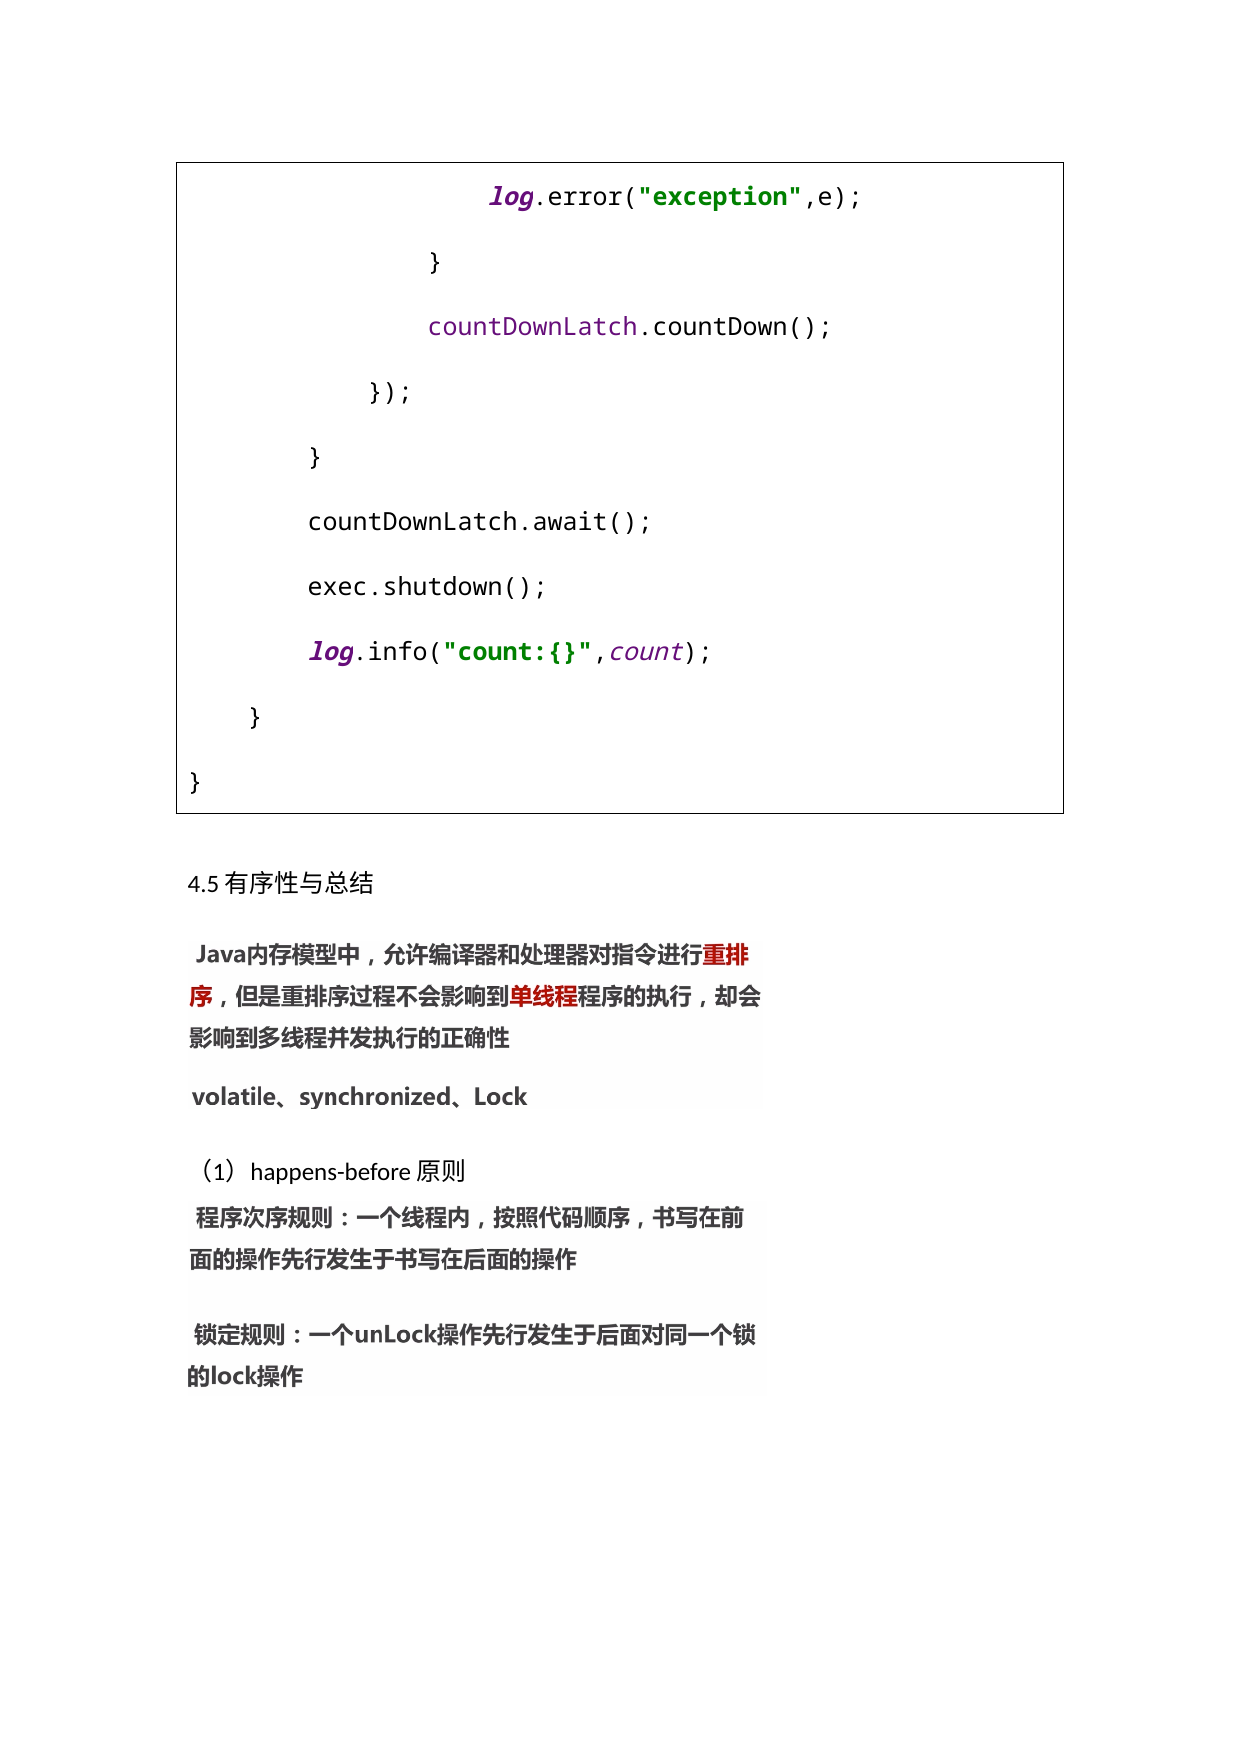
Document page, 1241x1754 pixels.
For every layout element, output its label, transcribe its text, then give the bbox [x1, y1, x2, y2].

picture [187, 941, 763, 1109]
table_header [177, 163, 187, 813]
list happens-before原则 [187, 1137, 1053, 1202]
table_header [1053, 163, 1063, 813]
subtitle 4.5有序性与总结 [187, 849, 1053, 914]
picture [187, 1201, 768, 1396]
